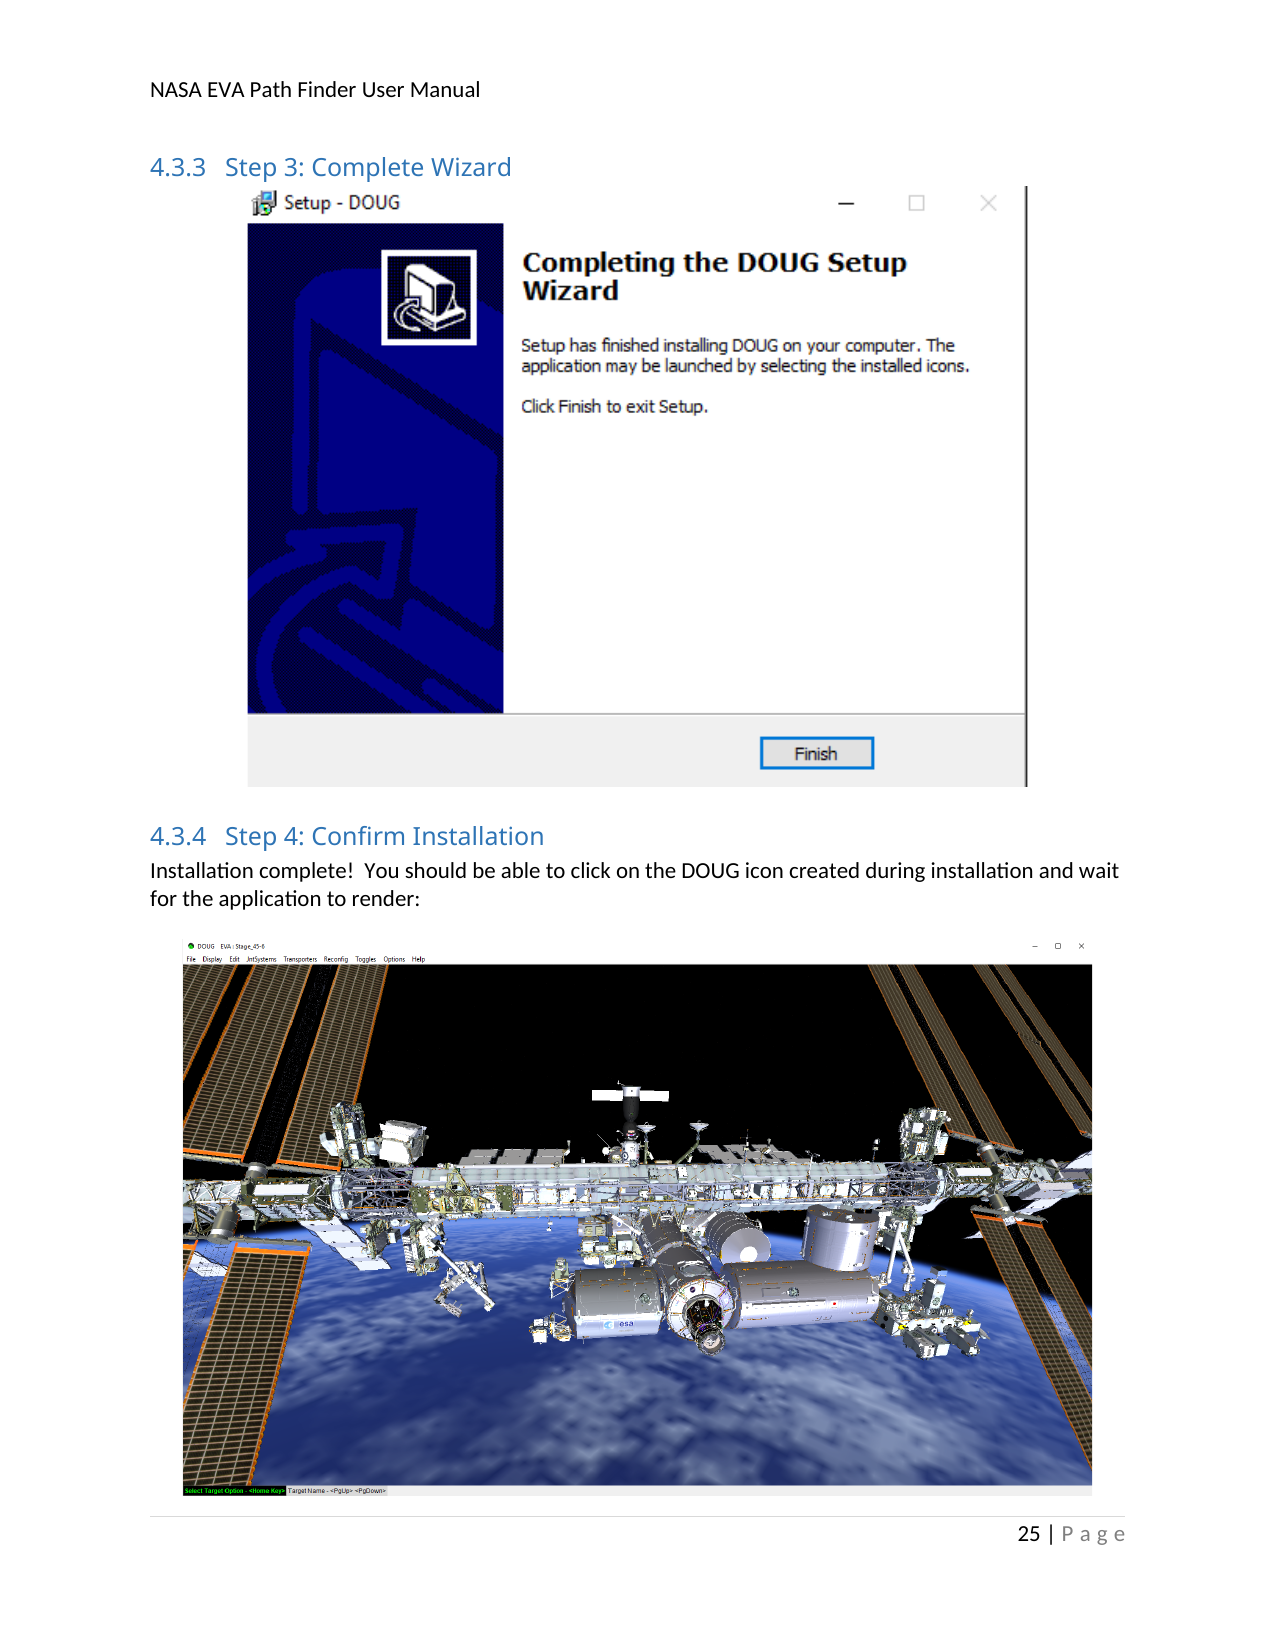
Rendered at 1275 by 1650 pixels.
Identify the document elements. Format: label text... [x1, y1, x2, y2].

text Installation complete! You should be able to click on the DOUG icon created during installation and wait for the application to render: [150, 856, 1125, 912]
picture [182, 939, 1093, 1496]
picture [247, 186, 1028, 787]
subtitle Step 4: Confirm Installation [150, 819, 1125, 853]
subtitle Step 3: Complete Wizard [150, 150, 1125, 184]
